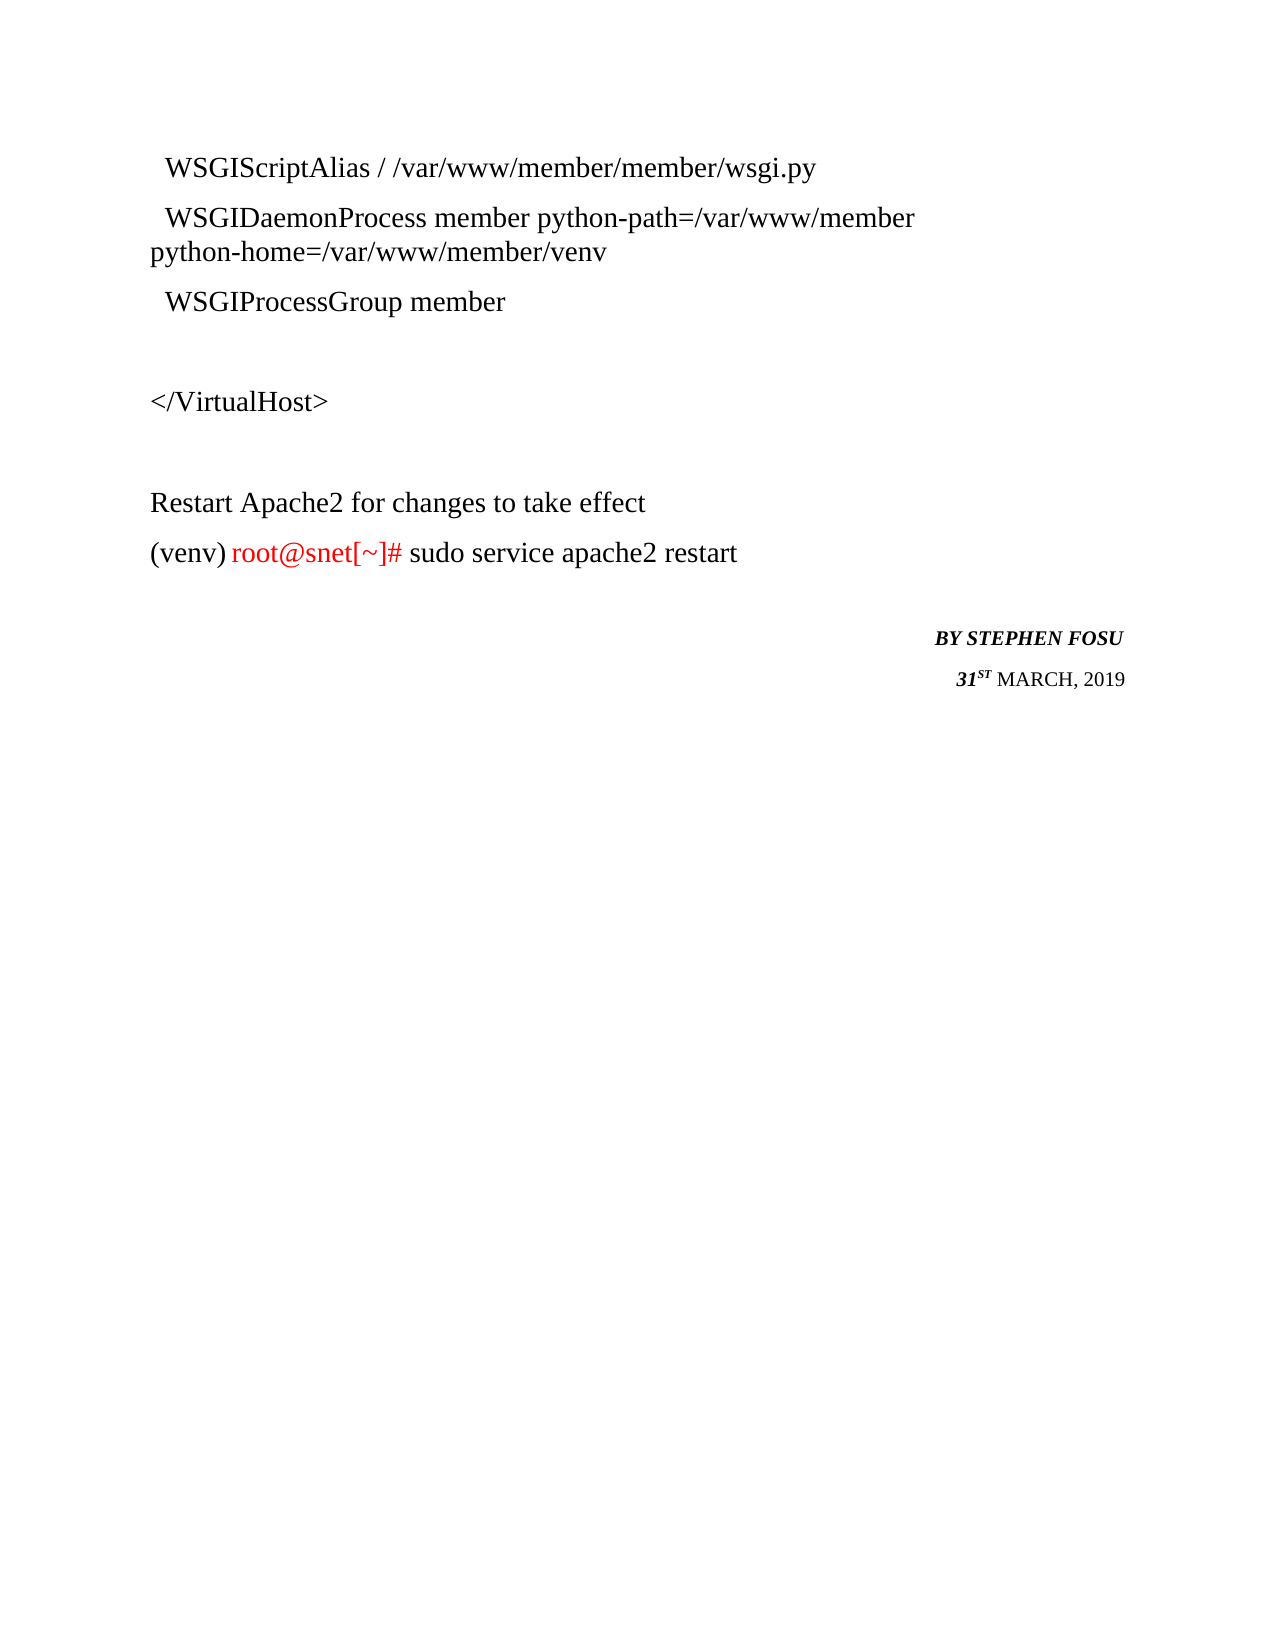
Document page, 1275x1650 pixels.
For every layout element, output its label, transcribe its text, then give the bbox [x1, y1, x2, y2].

text Restart Apache2 for changes to take effect [150, 485, 1125, 518]
text BY STEPHEN FOSU [150, 626, 1125, 650]
text </VirtualHost> [150, 384, 1125, 418]
text WSGIScriptAlias / /var/www/member/member/wsgi.py [150, 150, 1125, 183]
text (venv) root@snet[~]# sudo service apache2 restart [150, 535, 1125, 568]
text WSGIProcessGroup member [150, 284, 1125, 317]
text WSGIDaemonProcess member python-path=/var/www/member python-home=/var/www/member/venv [150, 200, 1125, 267]
text 31ST MARCH, 2019 [150, 667, 1125, 691]
